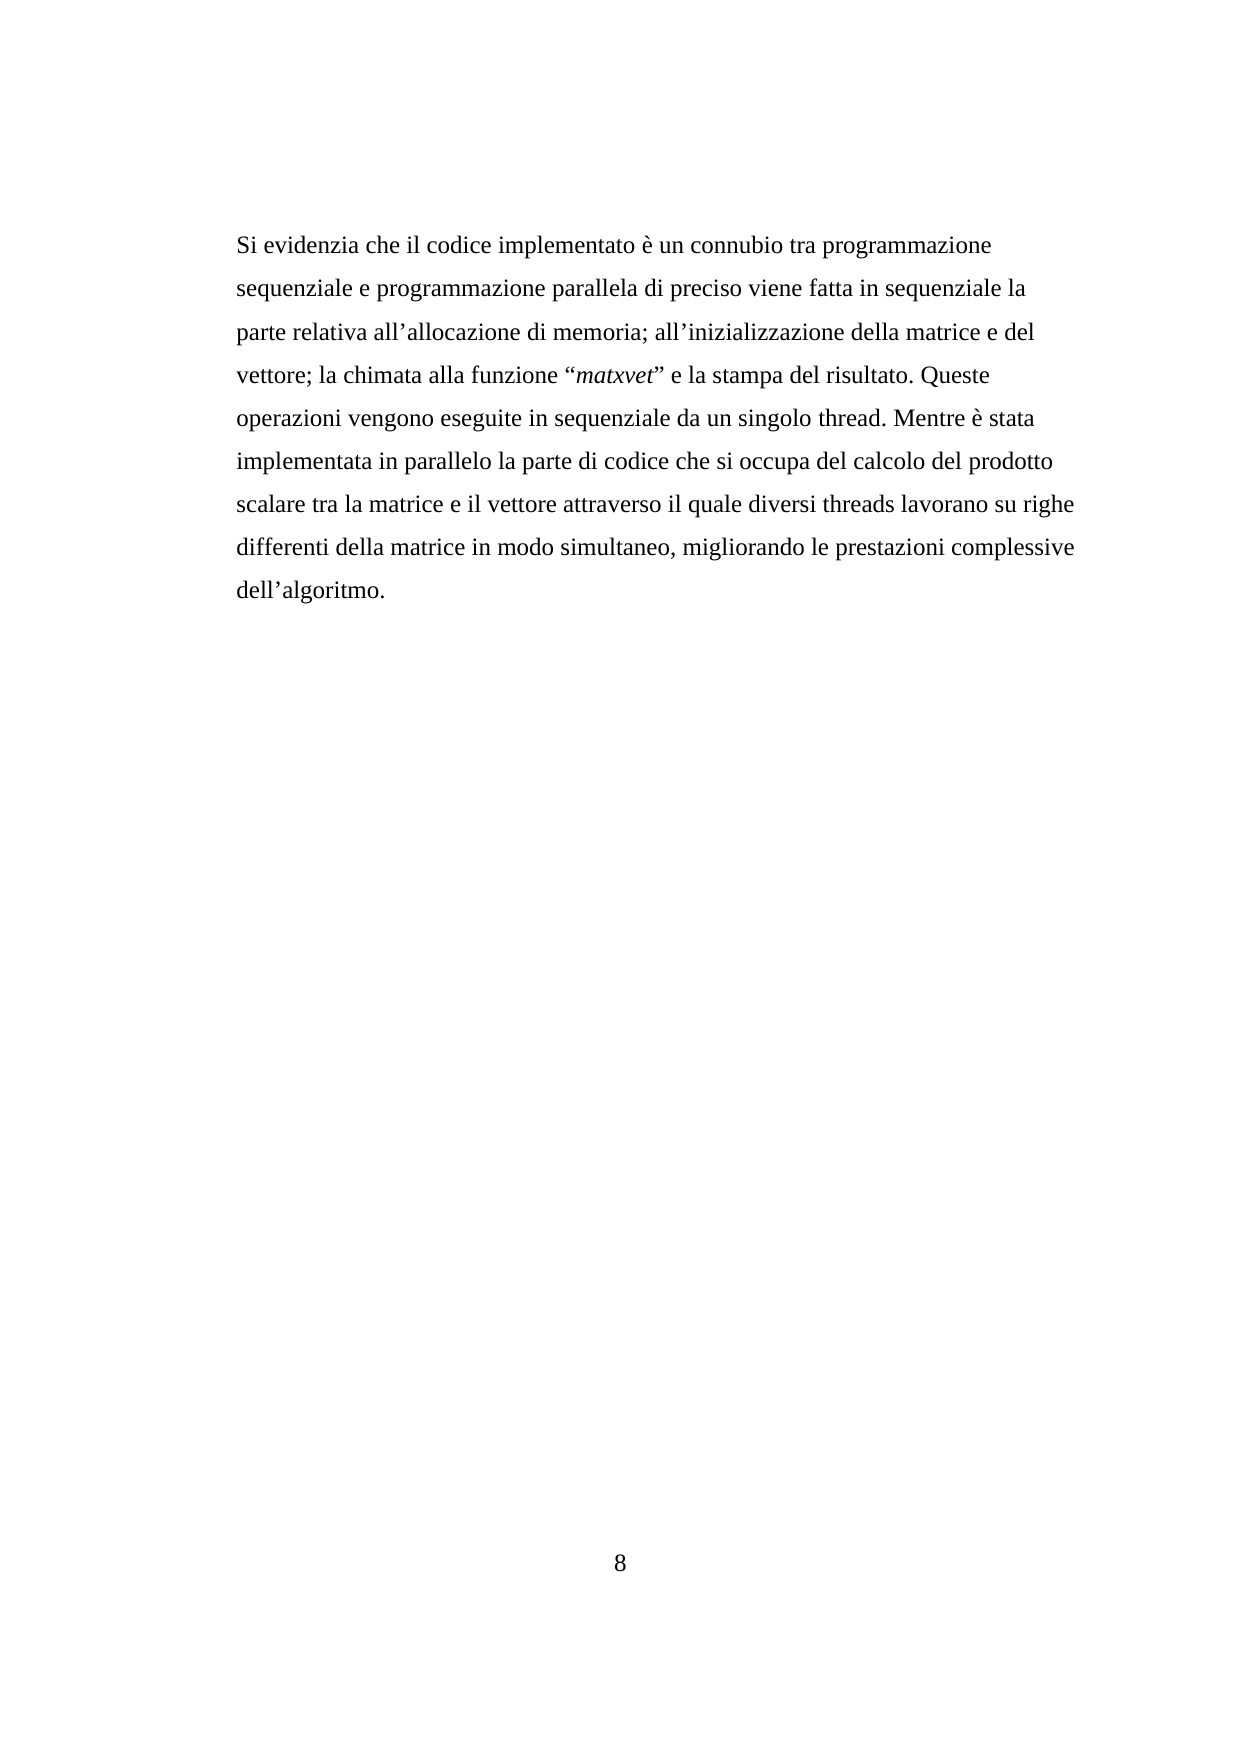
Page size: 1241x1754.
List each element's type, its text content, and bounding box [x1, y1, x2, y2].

text Si evidenzia che il codice implementato è un connubio tra programmazione sequenziale e programmazione parallela di preciso viene fatta in sequenziale la parte relativa all’allocazione di memoria; all’inizializzazione della matrice e del vettore; la chimata alla funzione “matxvet” e la stampa del risultato. Queste operazioni vengono eseguite in sequenziale da un singolo thread. Mentre è stata implementata in parallelo la parte di codice che si occupa del calcolo del prodotto scalare tra la matrice e il vettore attraverso il quale diversi threads lavorano su righe differenti della matrice in modo simultaneo, migliorando le prestazioni complessive dell’algoritmo. [236, 230, 1078, 604]
